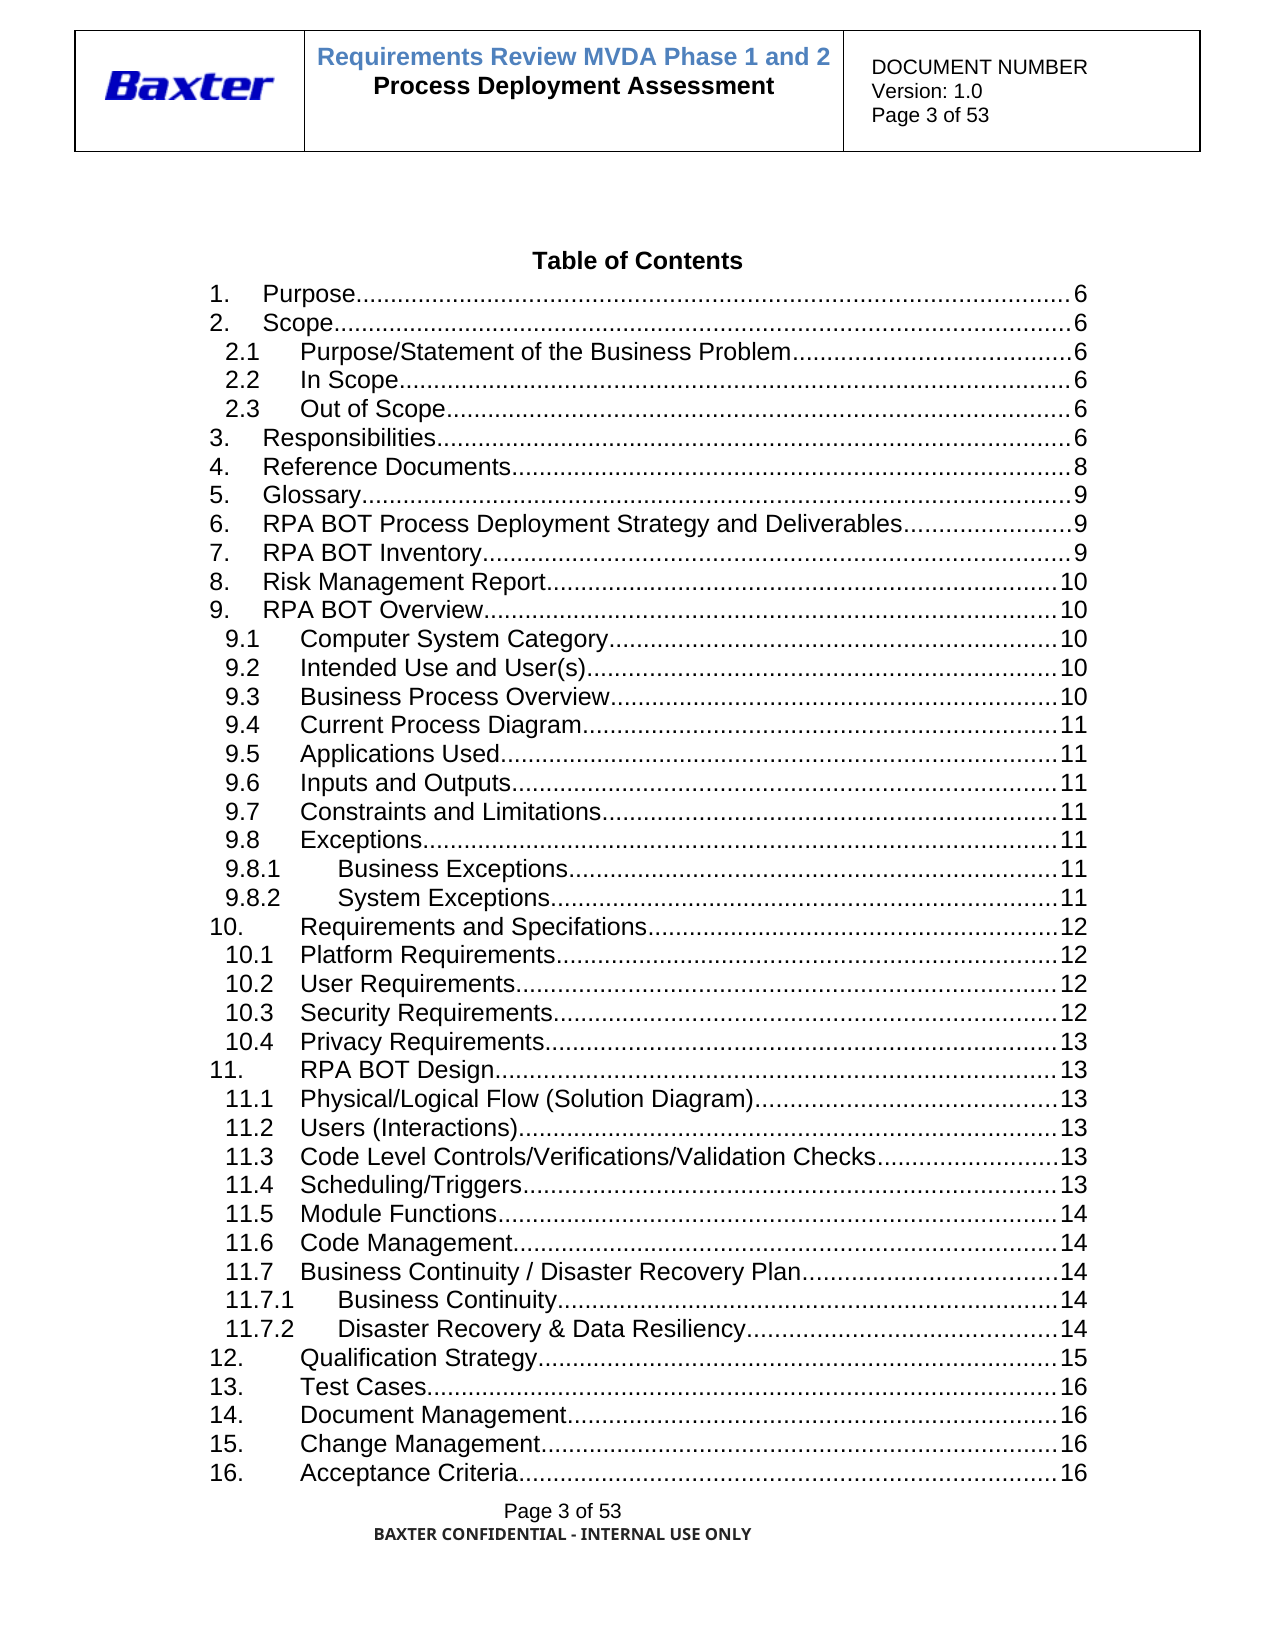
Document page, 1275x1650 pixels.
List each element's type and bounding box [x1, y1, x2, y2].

picture [104, 71, 275, 100]
